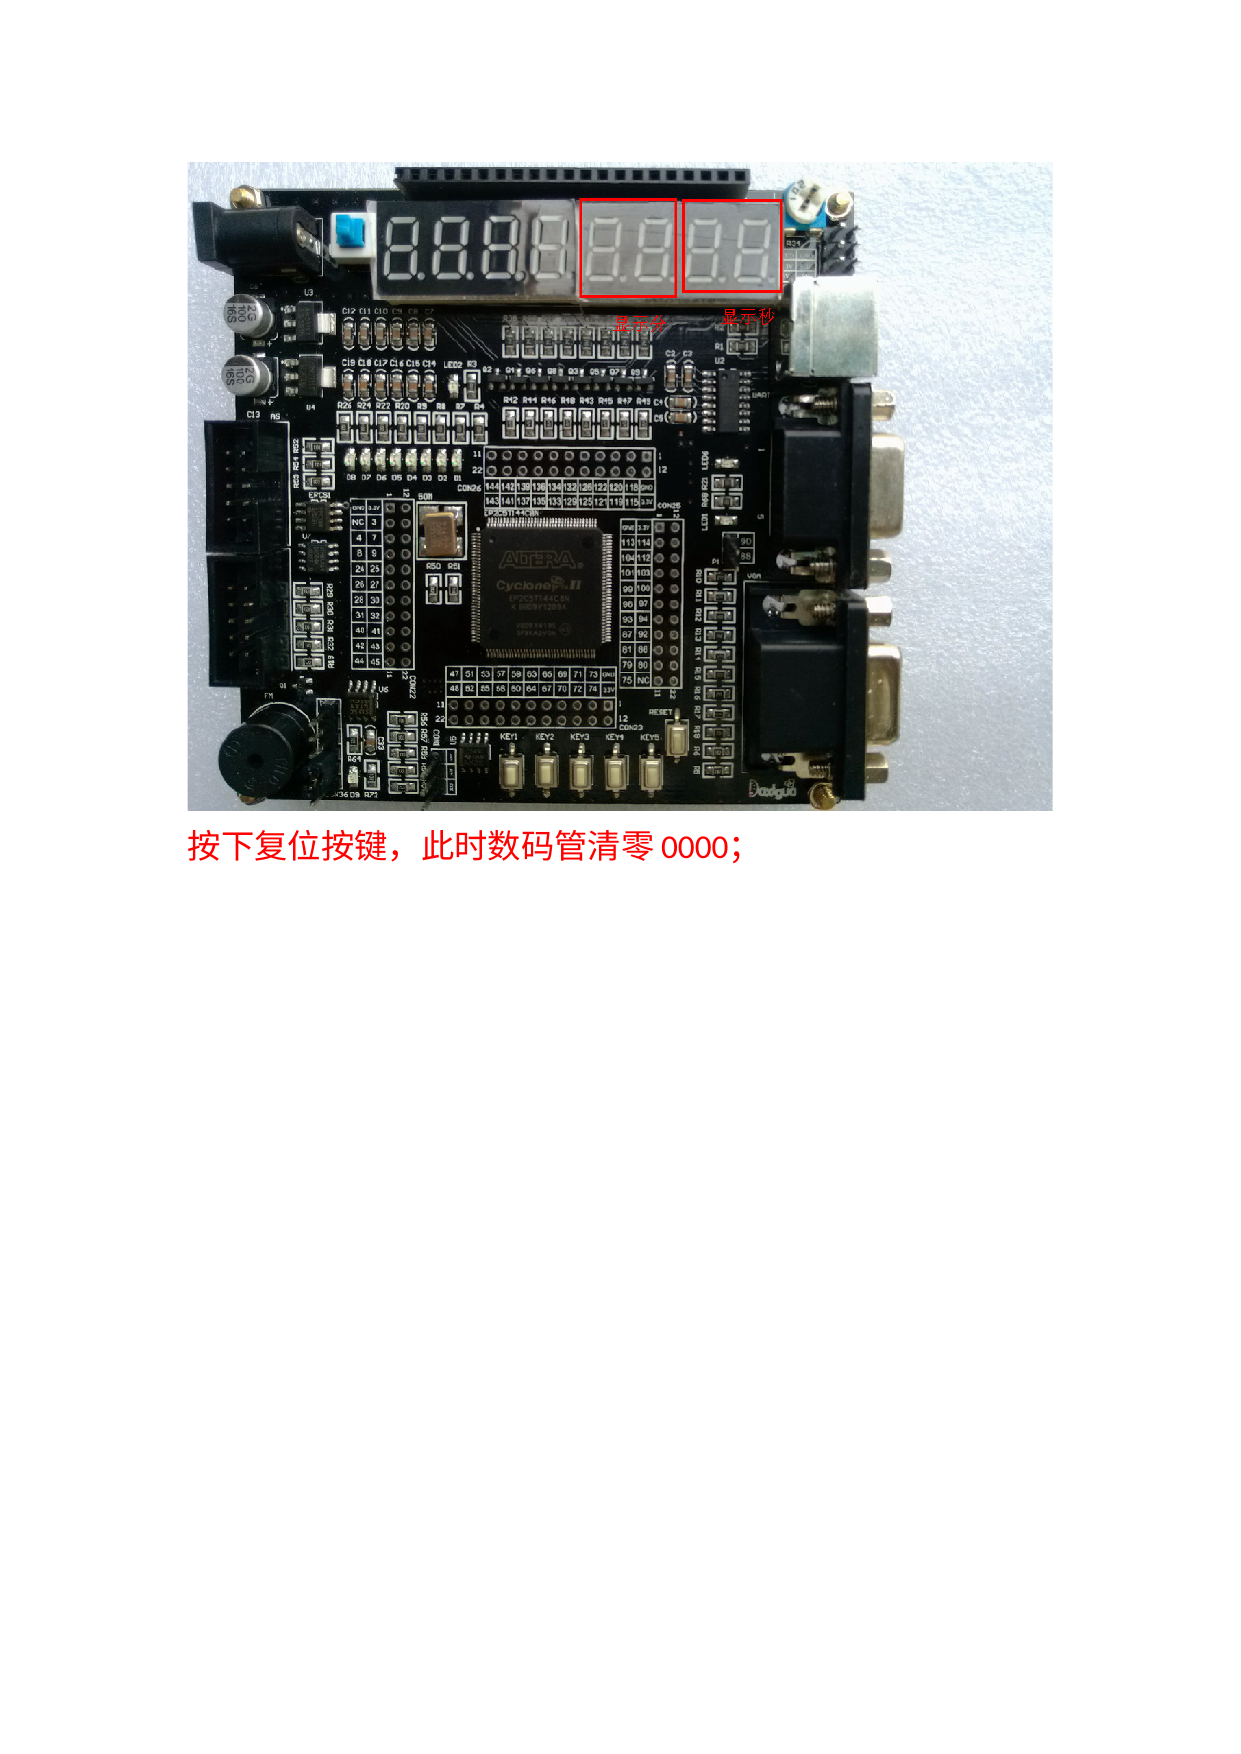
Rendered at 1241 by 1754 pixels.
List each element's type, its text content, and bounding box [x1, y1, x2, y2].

text 按下复位按键，此时数码管清零0000； [187, 812, 1053, 877]
picture [187, 162, 1053, 811]
